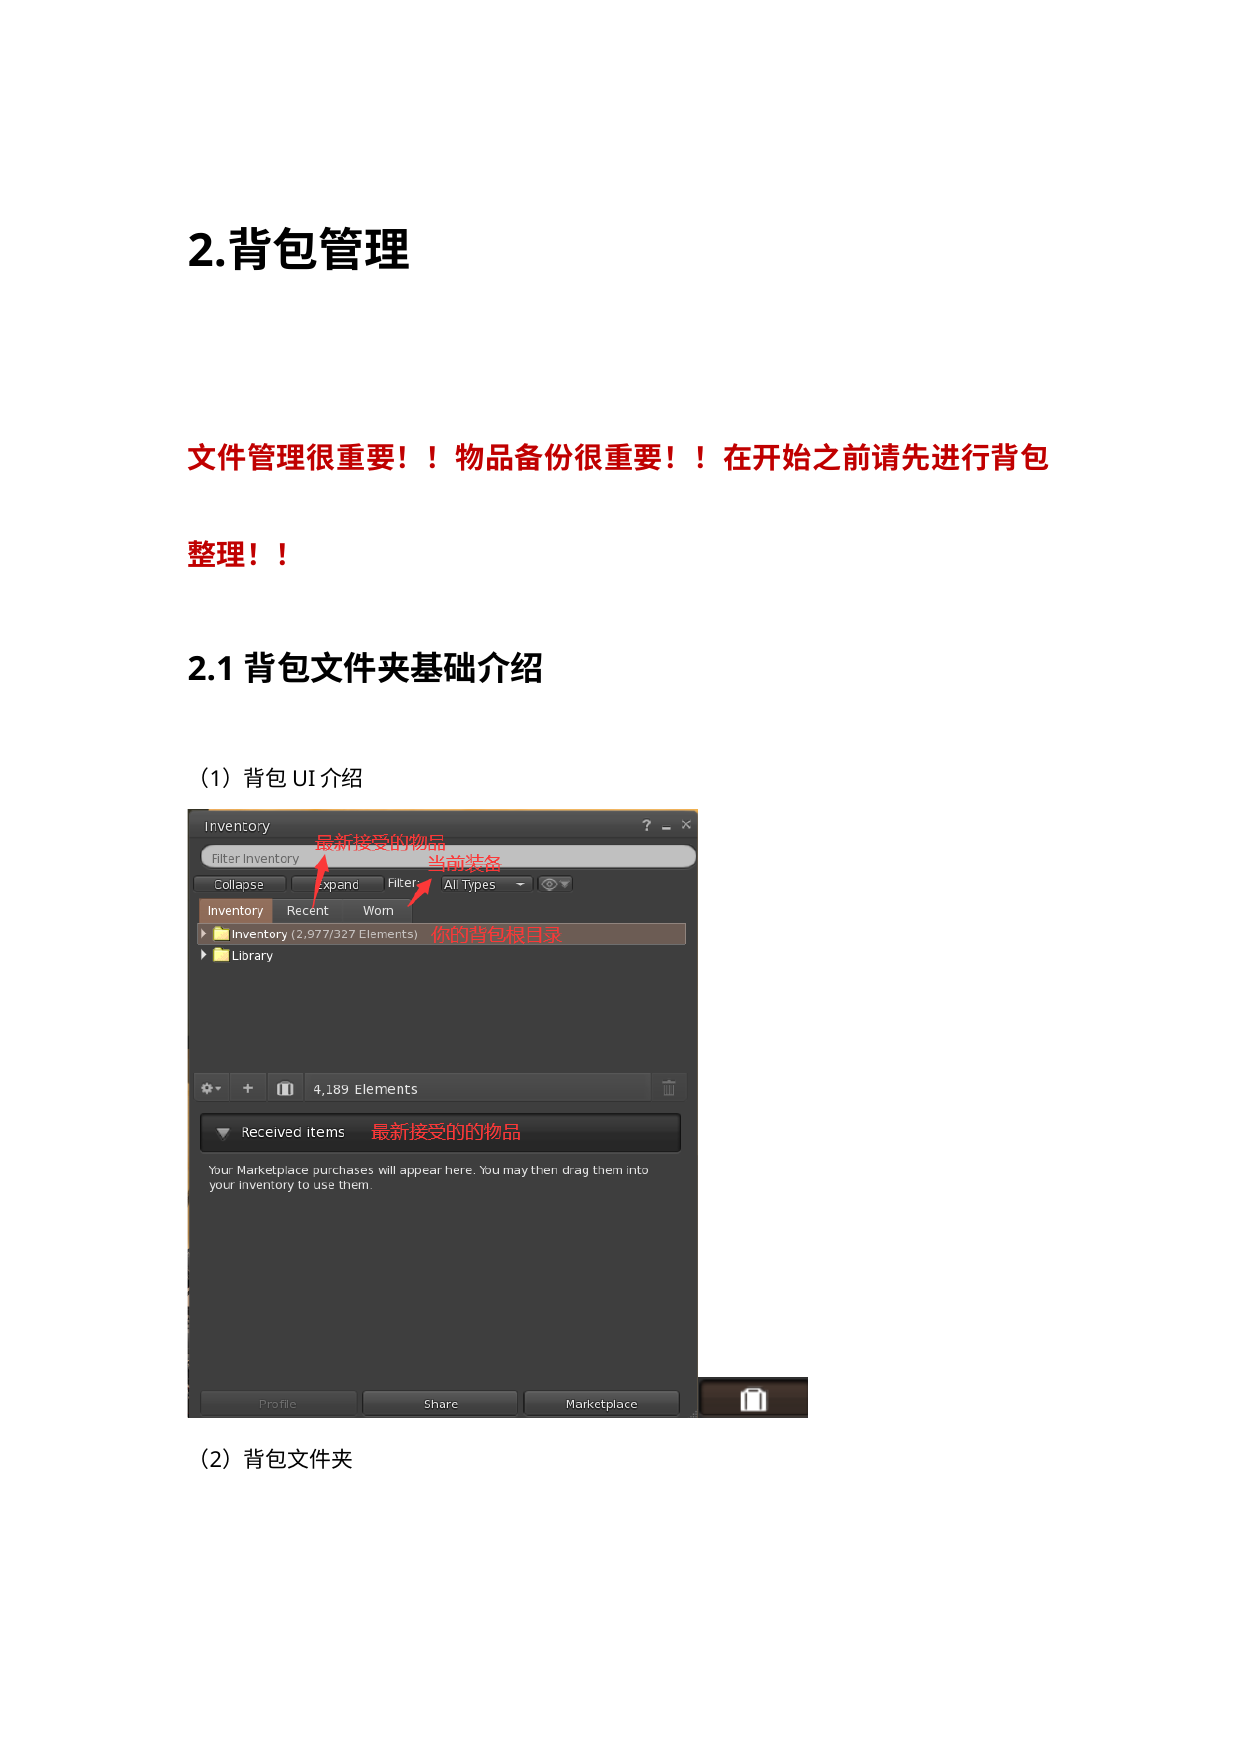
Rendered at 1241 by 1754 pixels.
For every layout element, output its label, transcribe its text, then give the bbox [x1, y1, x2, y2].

text 文件管理很重要！！物品备份很重要！！在开始之前请先进行背包整理！！ [187, 423, 1053, 586]
text （1）背包UI介绍 [187, 761, 1053, 794]
text （2）背包文件夹 [187, 1442, 1053, 1474]
picture [187, 809, 808, 1418]
subtitle 2.1 背包文件夹基础介绍 [187, 634, 1053, 699]
subtitle 2.背包管理 [187, 197, 1053, 295]
